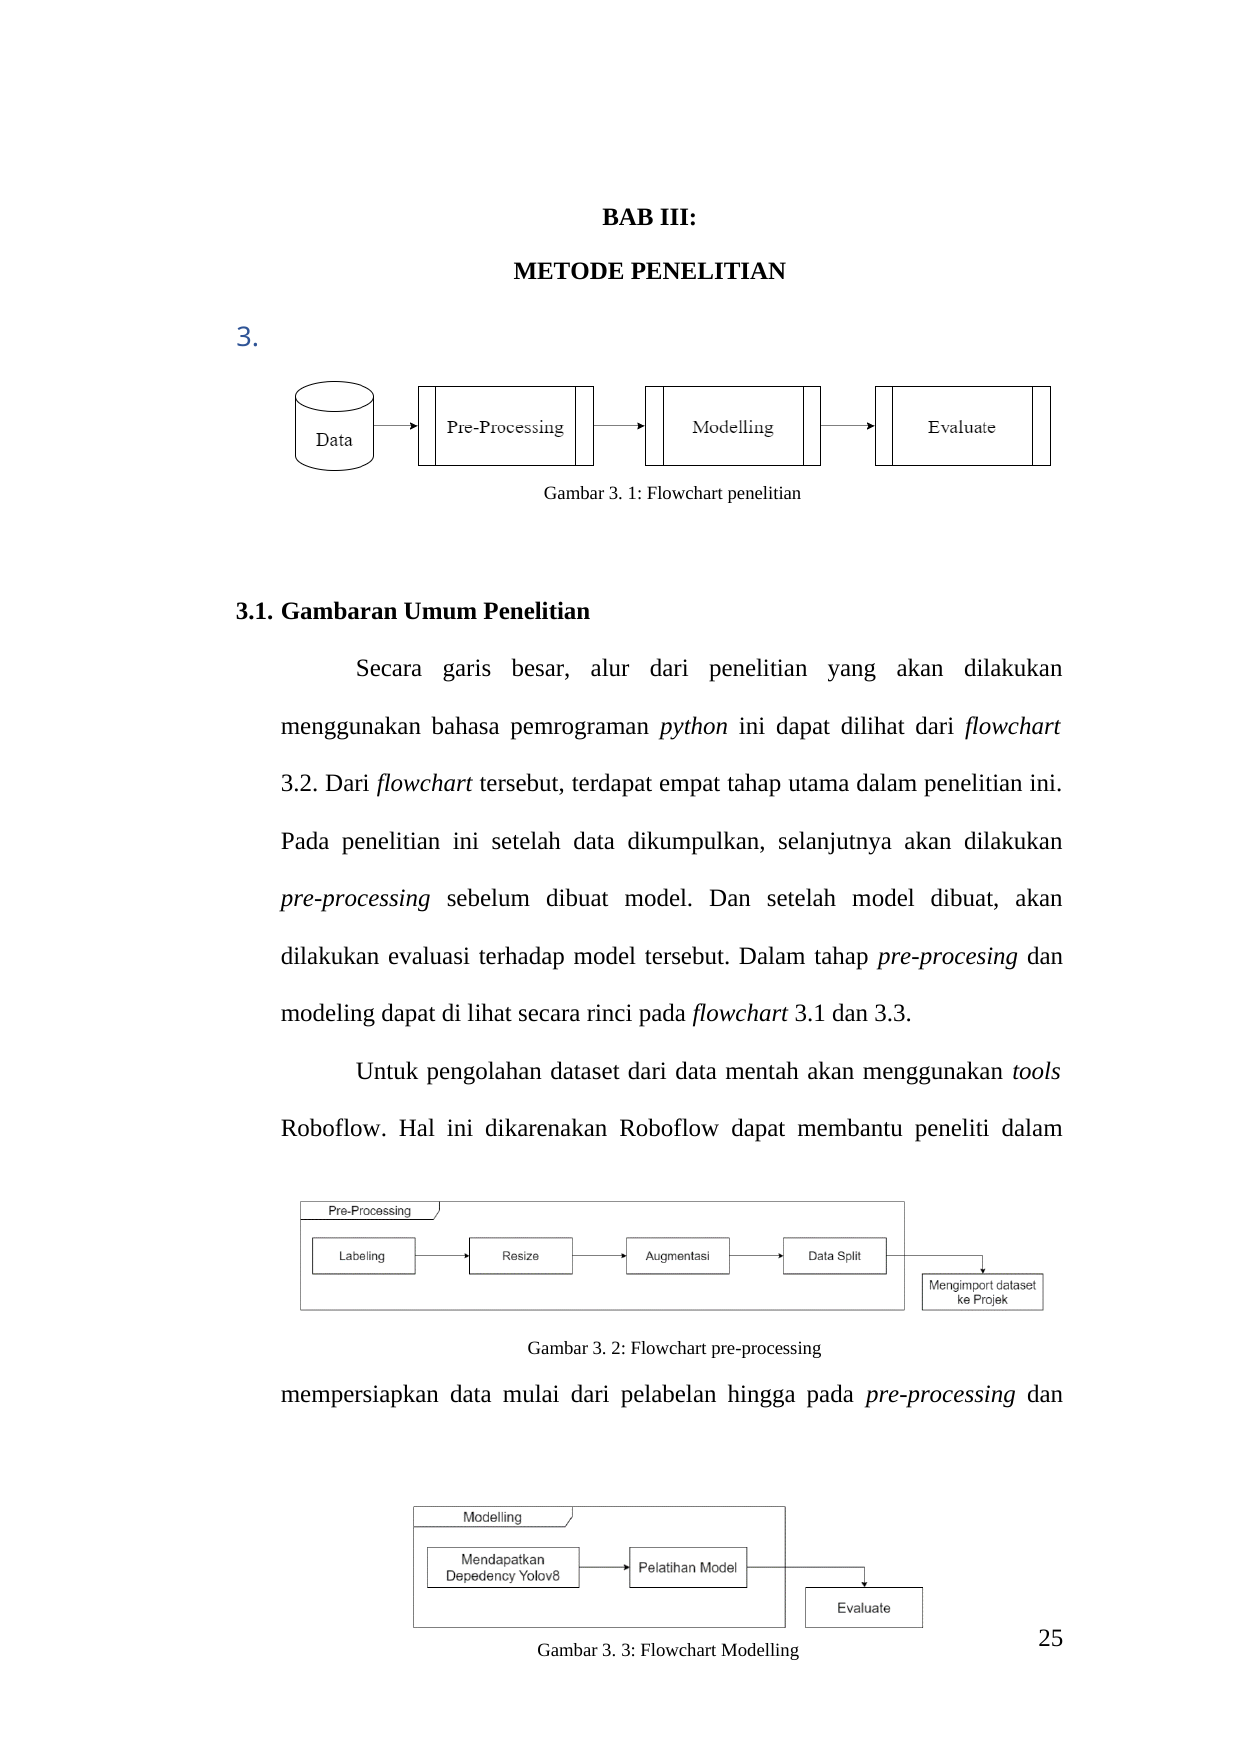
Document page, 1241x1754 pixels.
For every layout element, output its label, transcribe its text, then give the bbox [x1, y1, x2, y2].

text Secara garis besar, alur dari penelitian yang akan dilakukan menggunakan bahasa pemrograman python ini dapat dilihat dari flowchart 3.2. Dari flowchart tersebut, terdapat empat tahap utama dalam penelitian ini. Pada penelitian ini setelah data dikumpulkan, selanjutnya akan dilakukan pre-processing sebelum dibuat model. Dan setelah model dibuat, akan dilakukan evaluasi terhadap model tersebut. Dalam tahap pre-procesing dan modeling dapat di lihat secara rinci pada flowchart 3.1 dan 3.3. [281, 653, 1063, 1027]
subtitle METODE PENELITIAN [236, 256, 1063, 285]
picture [298, 1199, 1045, 1312]
picture [292, 378, 1053, 473]
picture [411, 1504, 925, 1630]
subtitle BAB III: [236, 202, 1063, 231]
